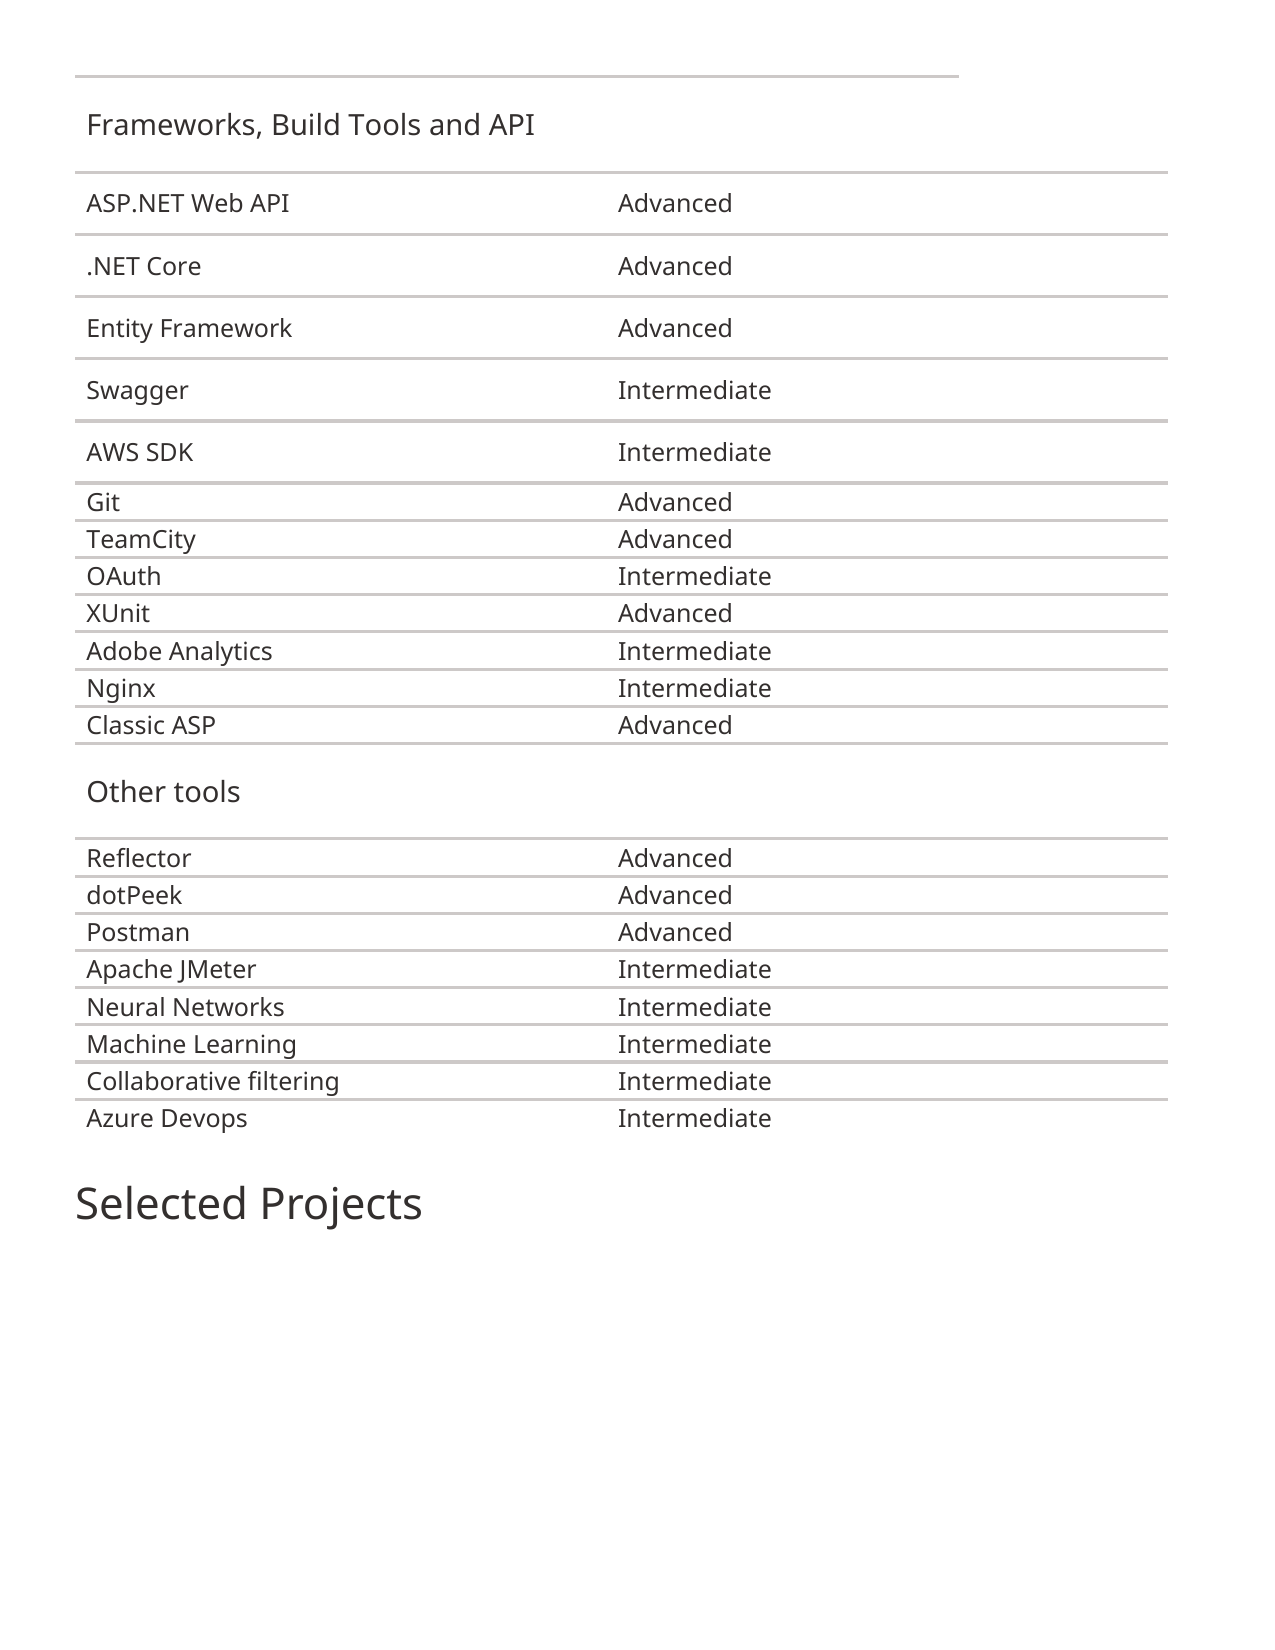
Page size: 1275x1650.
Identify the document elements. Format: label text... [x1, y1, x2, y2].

table_cell Other tools [75, 745, 607, 837]
table_cell Classic ASP [75, 708, 607, 742]
table_cell Intermediate [607, 671, 1168, 704]
table_cell Intermediate [607, 360, 1168, 419]
table_cell Advanced [607, 596, 1168, 630]
table_cell OAuth [75, 559, 607, 593]
table_cell Postman [75, 915, 607, 949]
table_cell Intermediate [607, 989, 1168, 1023]
table_cell Collaborative filtering [75, 1064, 607, 1098]
table_cell Swagger [75, 360, 607, 419]
table_cell Machine Learning [75, 1026, 607, 1060]
table_cell Intermediate [607, 633, 1168, 667]
table_cell Advanced [607, 522, 1168, 556]
table_cell Nginx [75, 671, 607, 704]
table_cell .NET Core [75, 236, 607, 295]
table_cell Advanced [607, 915, 1168, 949]
table_cell Intermediate [607, 559, 1168, 593]
subtitle Selected Projects [75, 1172, 1200, 1232]
table_cell XUnit [75, 596, 607, 630]
table_cell Frameworks, Build Tools and API [75, 78, 959, 171]
table_cell AWS SDK [75, 423, 607, 481]
table_cell TeamCity [75, 522, 607, 556]
table_cell dotPeek [75, 878, 607, 912]
table_cell Reflector [75, 840, 607, 874]
table_cell Advanced [607, 840, 1168, 874]
table_cell Intermediate [607, 1026, 1168, 1060]
table_cell Adobe Analytics [75, 633, 607, 667]
table_cell Neural Networks [75, 989, 607, 1023]
table_cell Advanced [607, 878, 1168, 912]
table_cell Entity Framework [75, 298, 607, 357]
table_cell Git [75, 485, 607, 519]
table_cell Intermediate [607, 952, 1168, 986]
table_cell Advanced [607, 236, 1168, 295]
table_cell Intermediate [607, 1064, 1168, 1098]
table_cell Intermediate [607, 423, 1168, 481]
table_cell Intermediate [607, 1101, 1168, 1135]
table_cell Advanced [607, 485, 1168, 519]
table_cell Apache JMeter [75, 952, 607, 986]
table_cell Advanced [607, 298, 1168, 357]
table_cell ASP.NET Web API [75, 174, 607, 233]
table_cell Azure Devops [75, 1101, 607, 1135]
table_cell Advanced [607, 174, 1168, 233]
table_cell Advanced [607, 708, 1168, 742]
